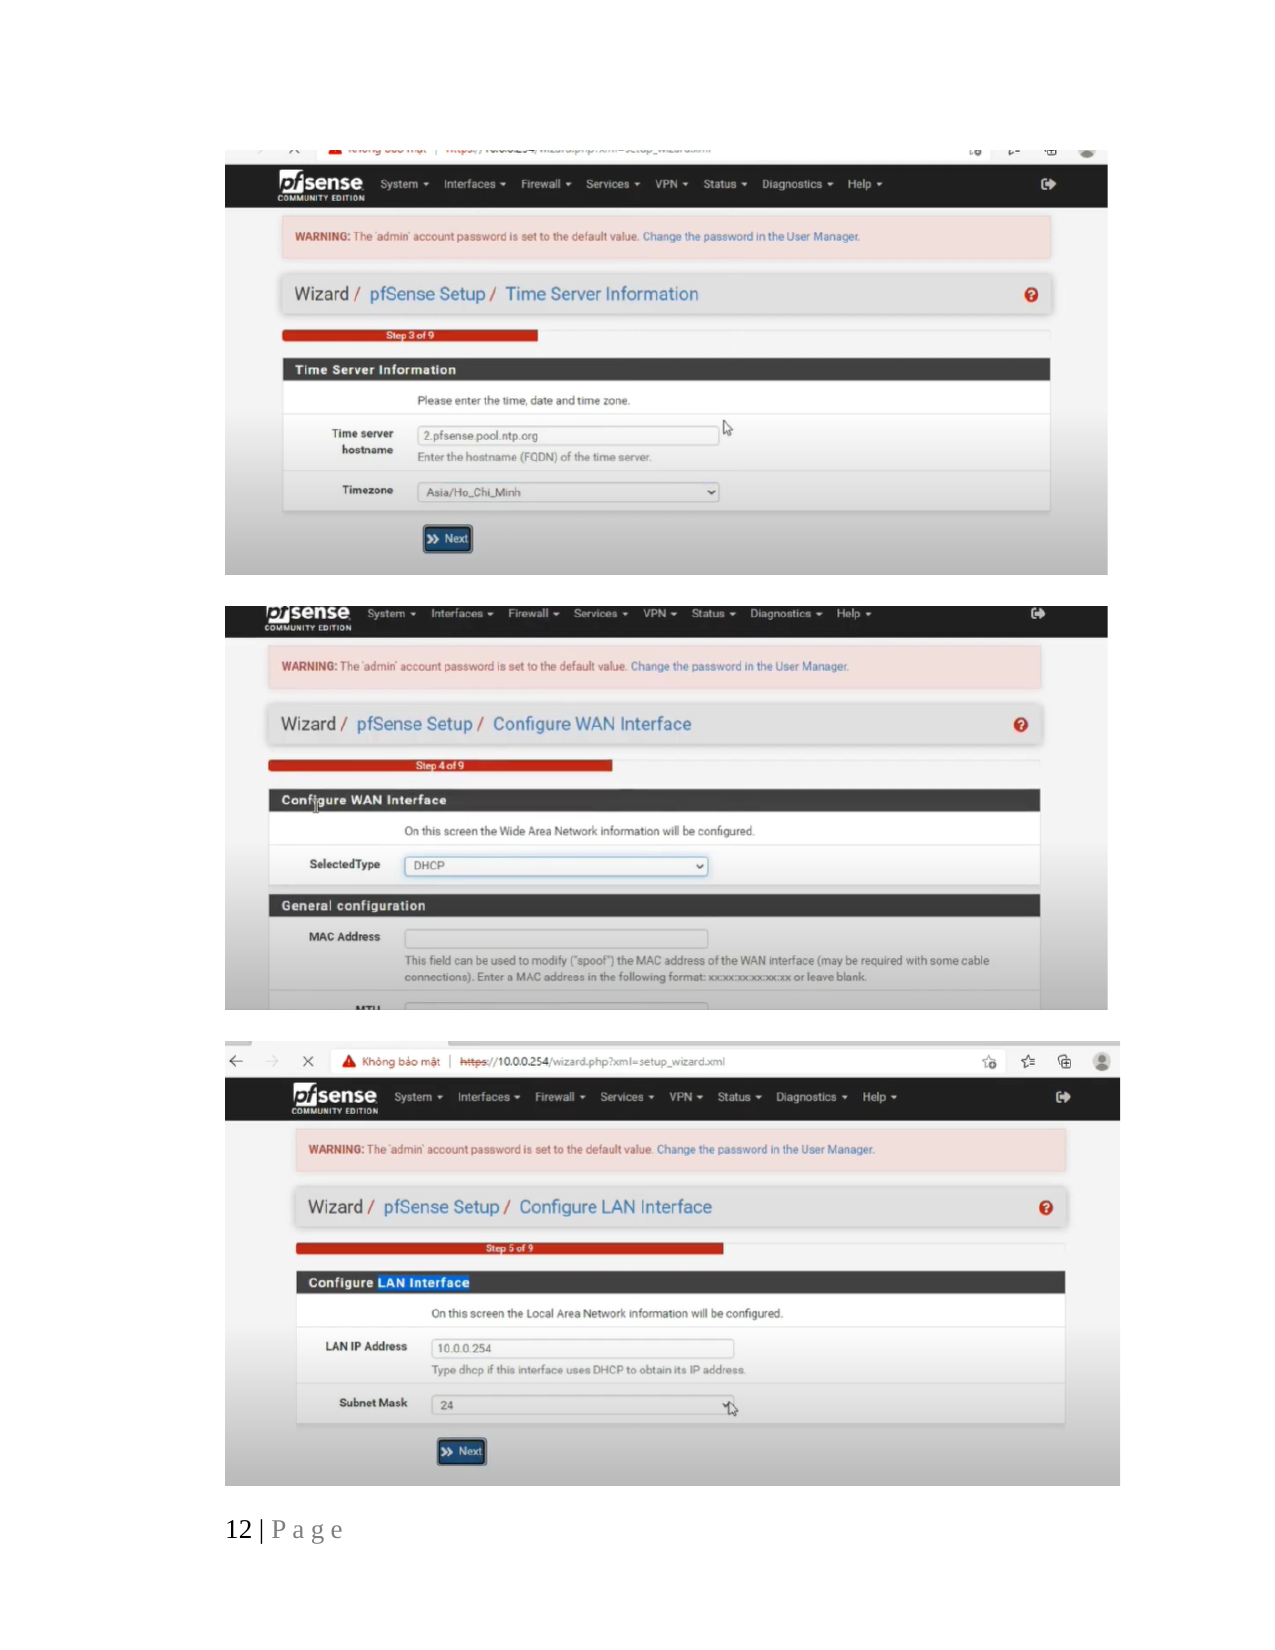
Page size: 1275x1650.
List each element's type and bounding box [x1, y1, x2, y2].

picture [225, 150, 1108, 575]
picture [225, 606, 1108, 1010]
picture [225, 1041, 1121, 1486]
